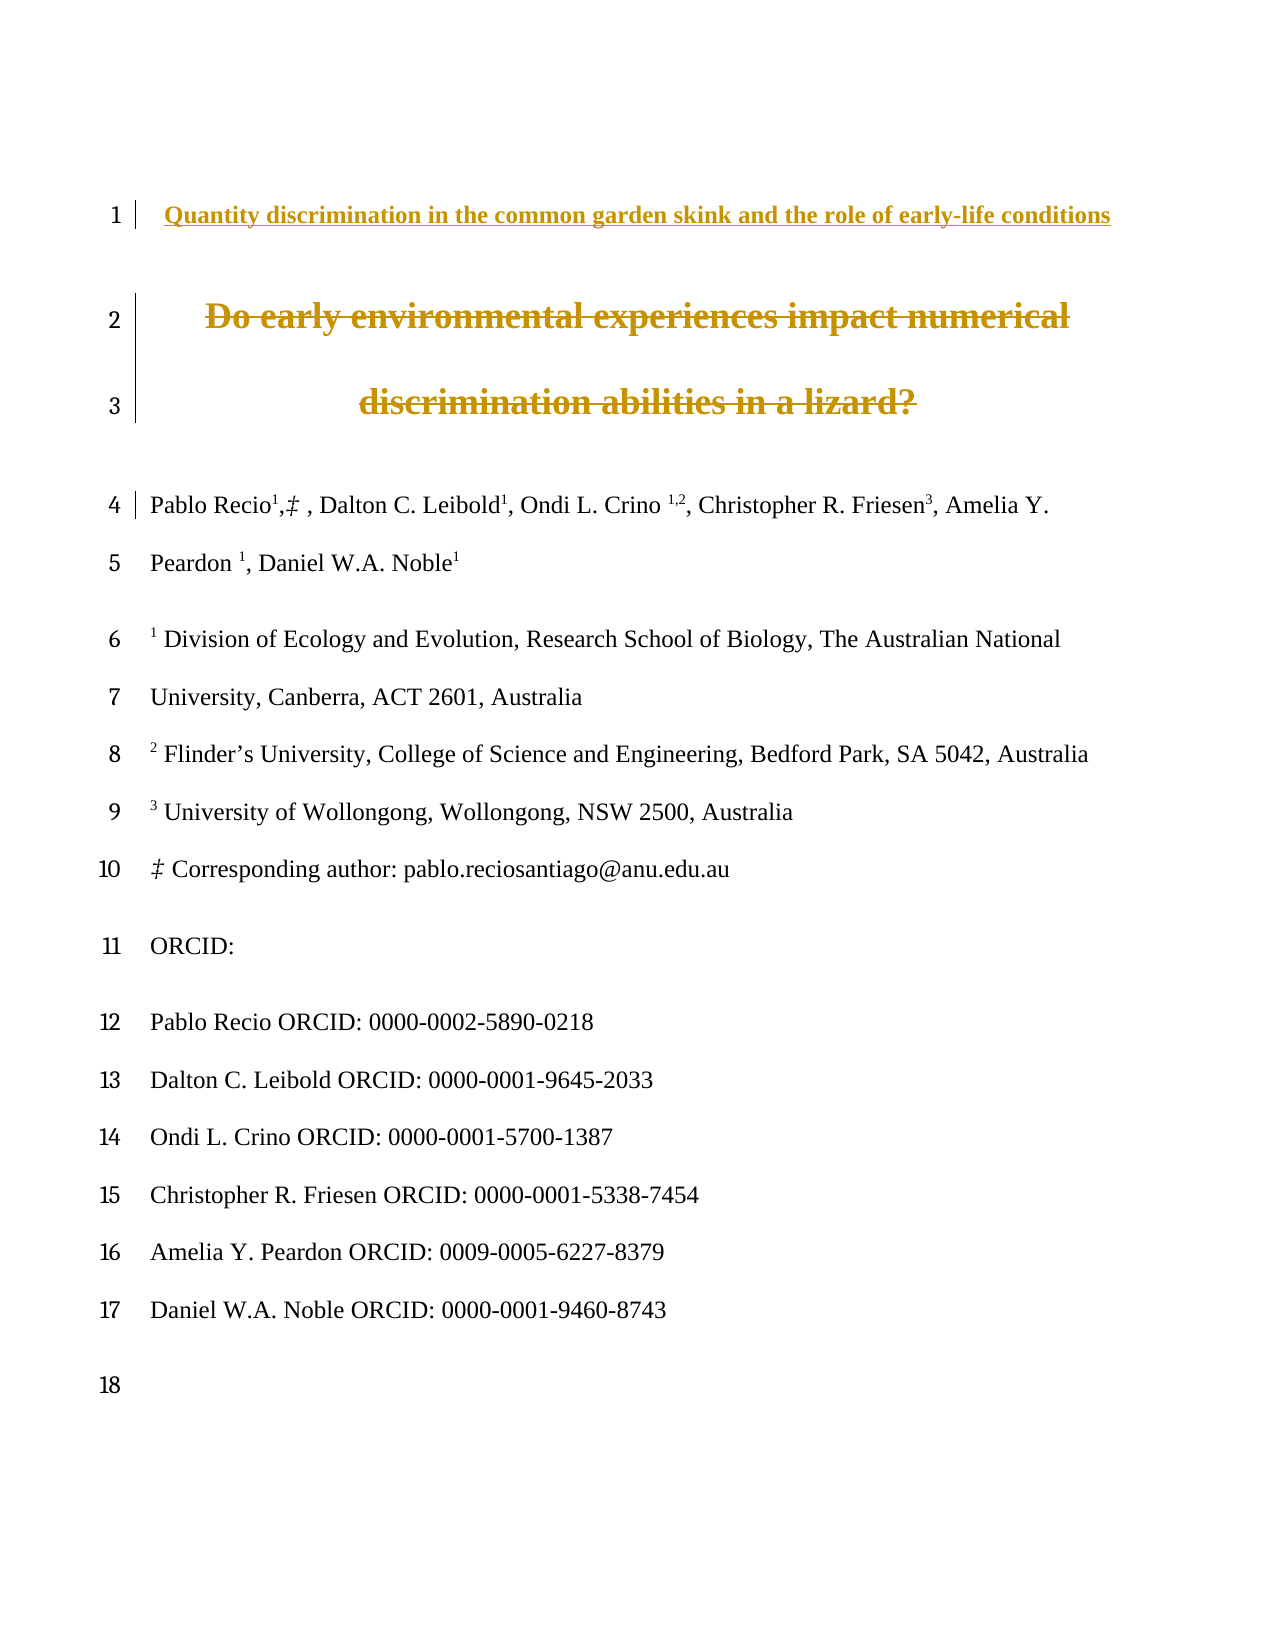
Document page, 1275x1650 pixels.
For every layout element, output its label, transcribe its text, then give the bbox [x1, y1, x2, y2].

text 1 Division of Ecology and Evolution, Research School of Biology, The Australian National University, Canberra, ACT 2601, Australia 2 Flinder’s University, College of Science and Engineering, Bedford Park, SA 5042, Australia 3 University of Wollongong, Wollongong, NSW 2500, Australia Corresponding author: pablo.reciosantiago@anu.edu.au [150, 624, 1125, 883]
text Pablo Recio ORCID: 0000-0002-5890-0218 Dalton C. Leibold ORCID: 0000-0001-9645-2033 Ondi L. Crino ORCID: 0000-0001-5700-1387 Christopher R. Friesen ORCID: 0000-0001-5338-7454 Amelia Y. Peardon ORCID: 0009-0005-6227-8379 Daniel W.A. Noble ORCID: 0000-0001-9460-8743 [150, 1007, 1125, 1323]
text Pablo Recio1, , Dalton C. Leibold1, Ondi L. Crino 1,2, Christopher R. Friesen3, Amelia Y. Peardon 1, Daniel W.A. Noble1 [150, 491, 1125, 577]
text ORCID: [150, 931, 1125, 960]
